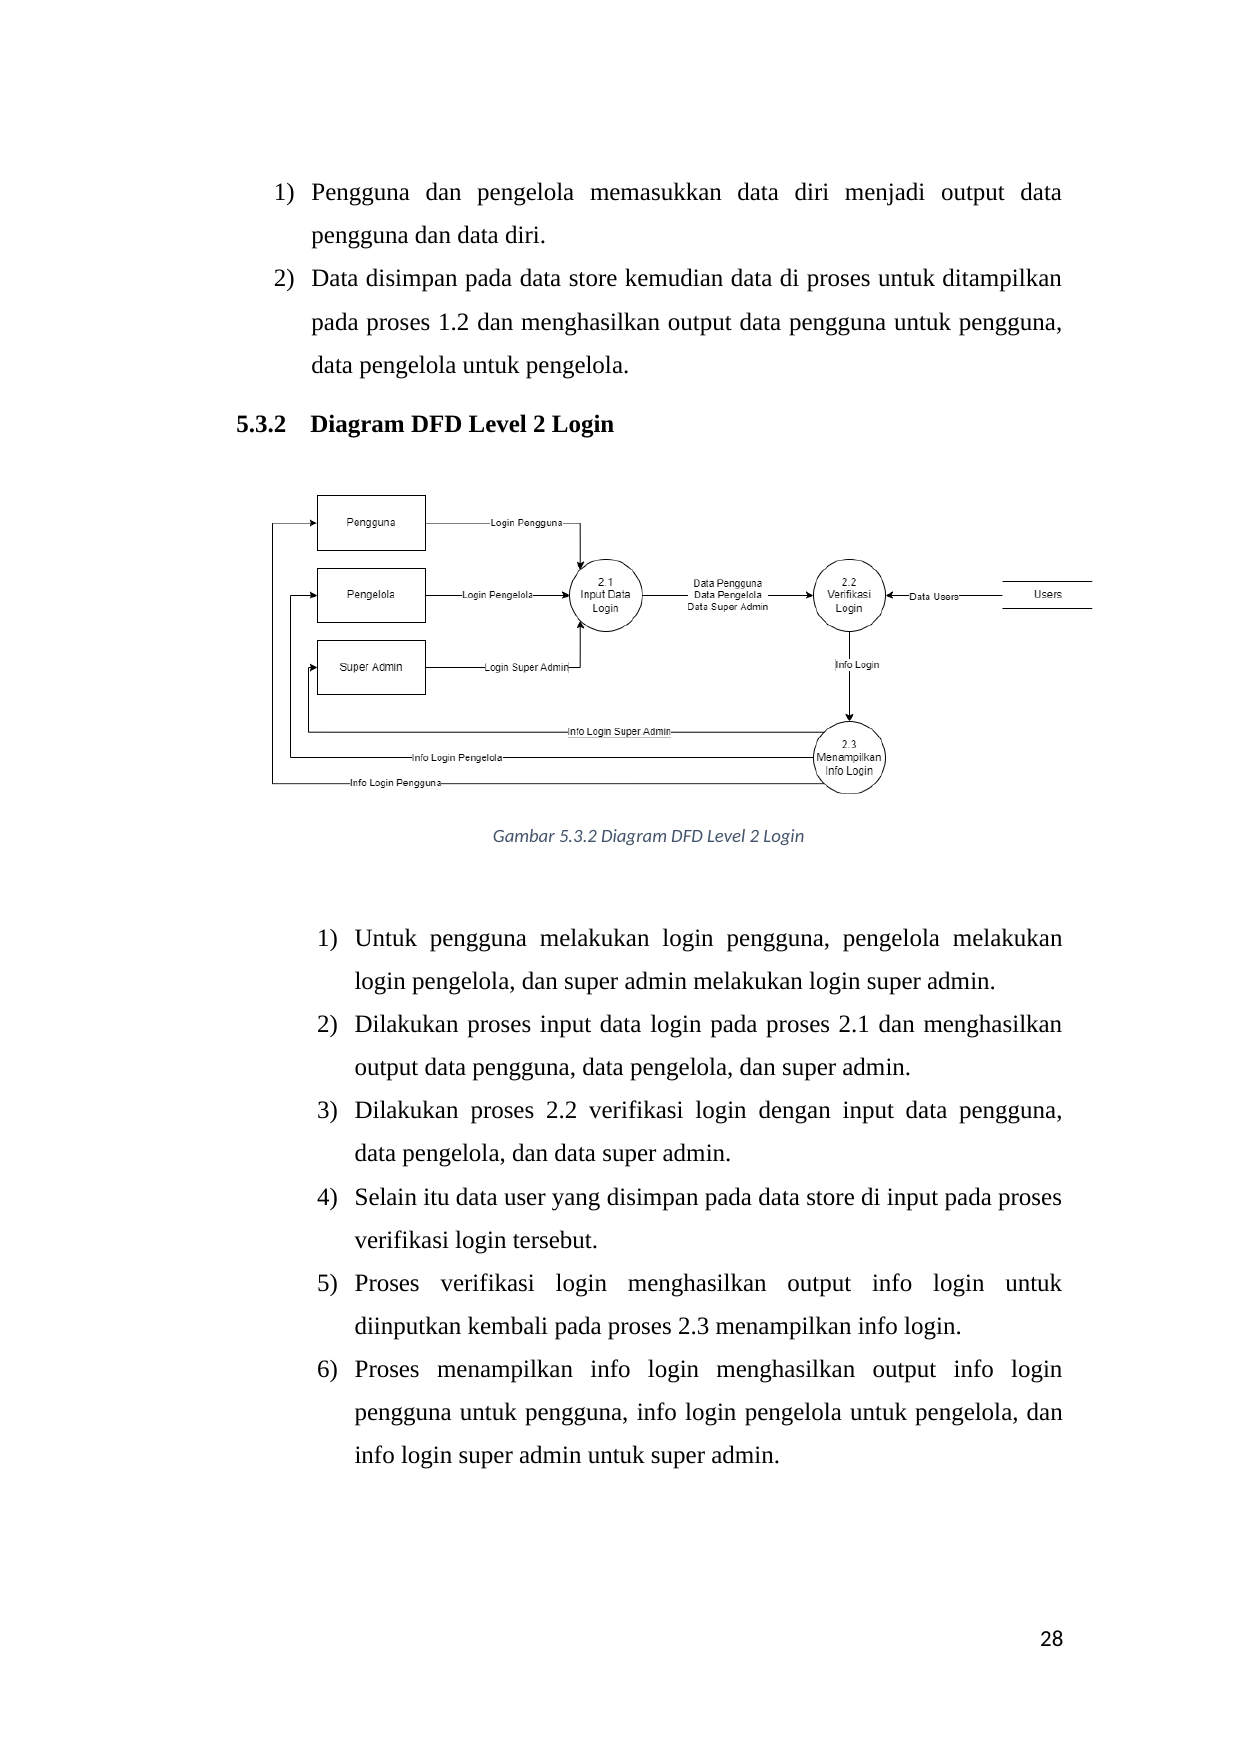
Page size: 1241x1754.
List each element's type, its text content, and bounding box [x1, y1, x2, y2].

list Dilakukan proses input data login pada proses 2.1 dan menghasilkan output data pengguna, data pengelola, dan super admin. [317, 1009, 1063, 1081]
list Data disimpan pada data store kemudian data di proses untuk ditampilkan pada proses 1.2 dan menghasilkan output data pengguna untuk pengguna, data pengelola untuk pengelola. [274, 263, 1063, 378]
list Proses verifikasi login menghasilkan output info login untuk diinputkan kembali pada proses 2.3 menampilkan info login. [317, 1268, 1063, 1340]
list Selain itu data user yang disimpan pada data store di input pada proses verifikasi login tersebut. [317, 1182, 1063, 1253]
list Dilakukan proses 2.2 verifikasi login dengan input data pengguna, data pengelola, dan data super admin. [317, 1095, 1063, 1167]
list Proses menampilkan info login menghasilkan output info login pengguna untuk pengguna, info login pengelola untuk pengelola, dan info login super admin untuk super admin. [317, 1354, 1063, 1469]
picture [265, 495, 1093, 794]
list Pengguna dan pengelola memasukkan data diri menjadi output data pengguna dan data diri. [274, 177, 1063, 249]
list Untuk pengguna melakukan login pengguna, pengelola melakukan login pengelola, dan super admin melakukan login super admin. [317, 923, 1063, 995]
subtitle Diagram DFD Level 2 Login [236, 409, 1063, 438]
text Gambar 5.3.2 Diagram DFD Level 2 Login [236, 824, 1063, 847]
